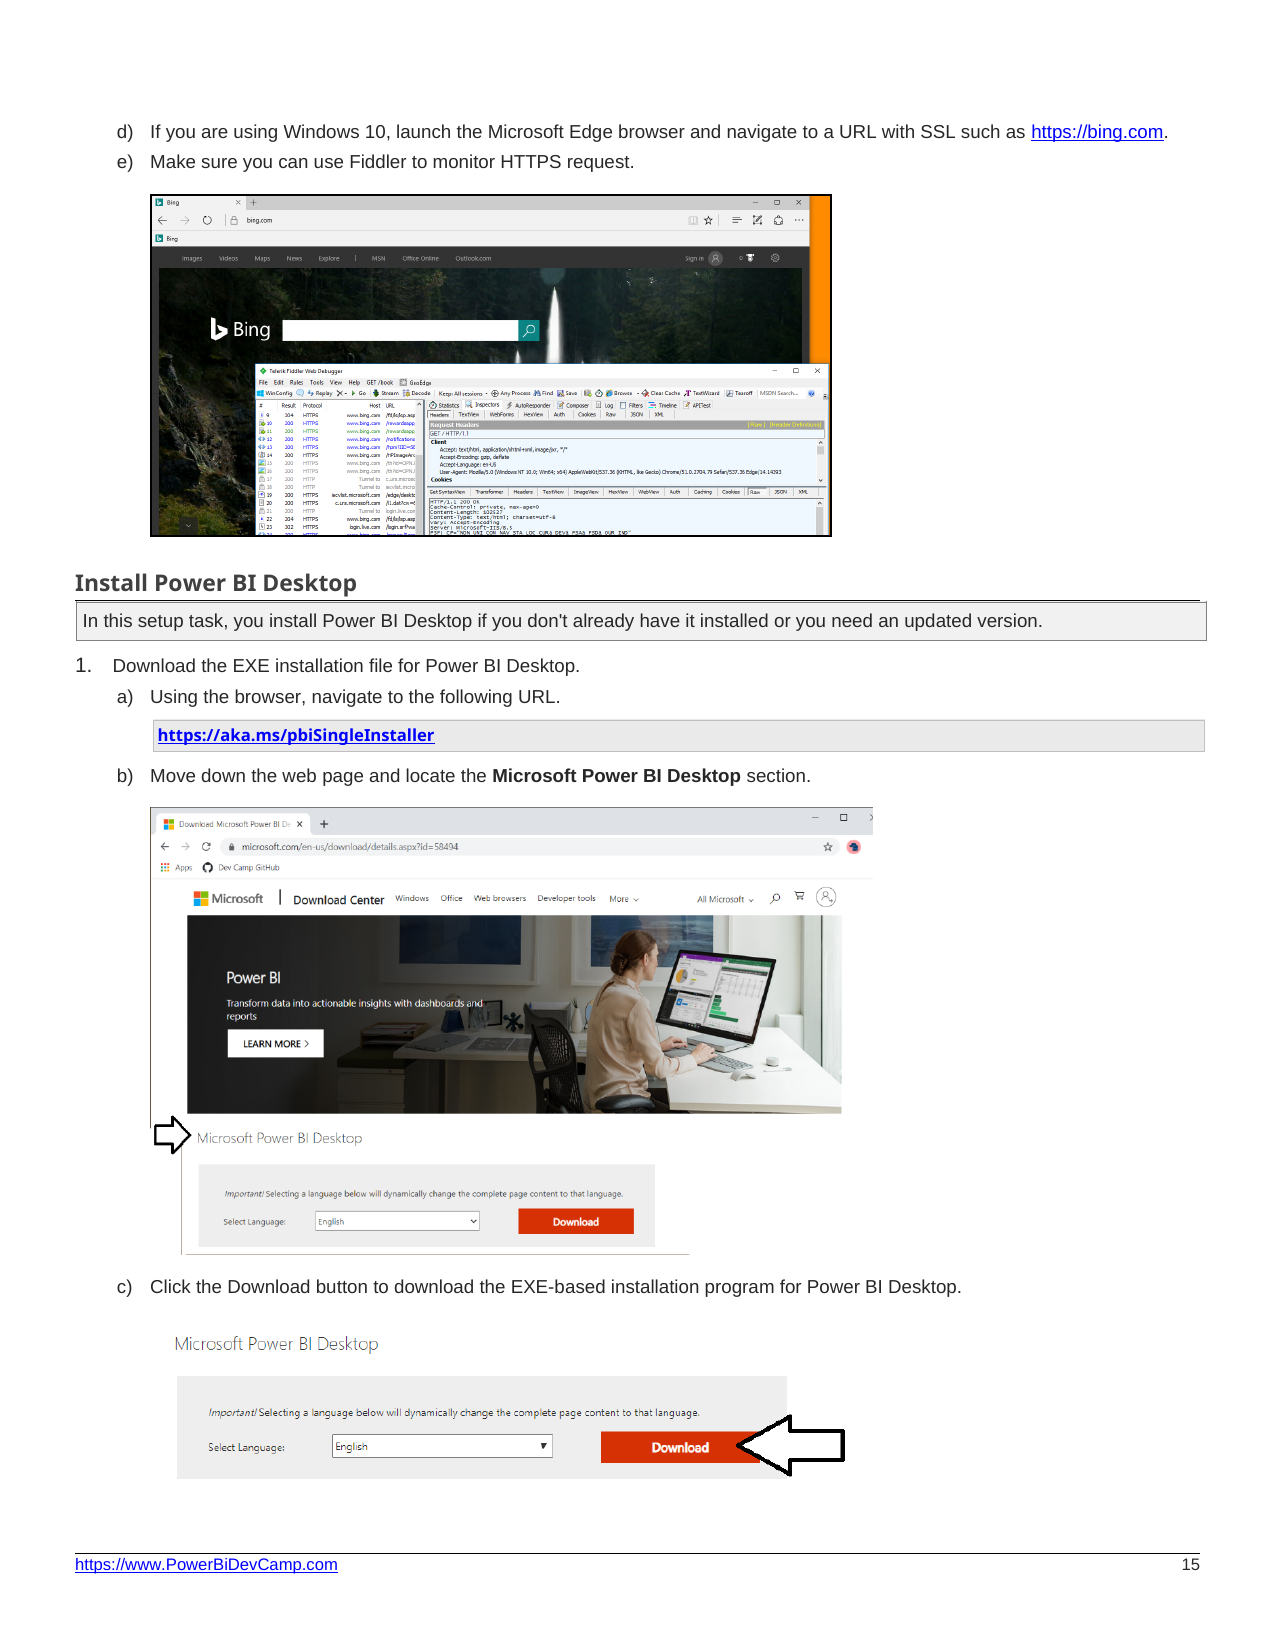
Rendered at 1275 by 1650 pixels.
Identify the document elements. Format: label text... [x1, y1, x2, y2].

list Move down the web page and locate the Microsoft Power BI Desktop section. [117, 764, 1200, 786]
subtitle Install Power BI Desktop [75, 567, 1200, 600]
list Using the browser, navigate to the following URL. [117, 686, 1200, 707]
text Click the Download button to download the EXE-based installation program for Power BI Desktop. [117, 1276, 1200, 1298]
picture [150, 807, 873, 1255]
text Make sure you can use Fiddler to monitor HTTPS request. [117, 151, 1200, 172]
text If you are using Windows 10, launch the Microsoft Edge browser and navigate to a URL with SSL such as https://bing.com. [117, 121, 1200, 142]
text https://aka.ms/pbiSingleInstaller [154, 721, 1204, 751]
picture [150, 1319, 857, 1493]
text In this setup task, you install Power BI Desktop if you don't already have it installed or you need an updated version. [77, 603, 1206, 640]
list Download the EXE installation file for Power BI Desktop. [75, 653, 1200, 677]
